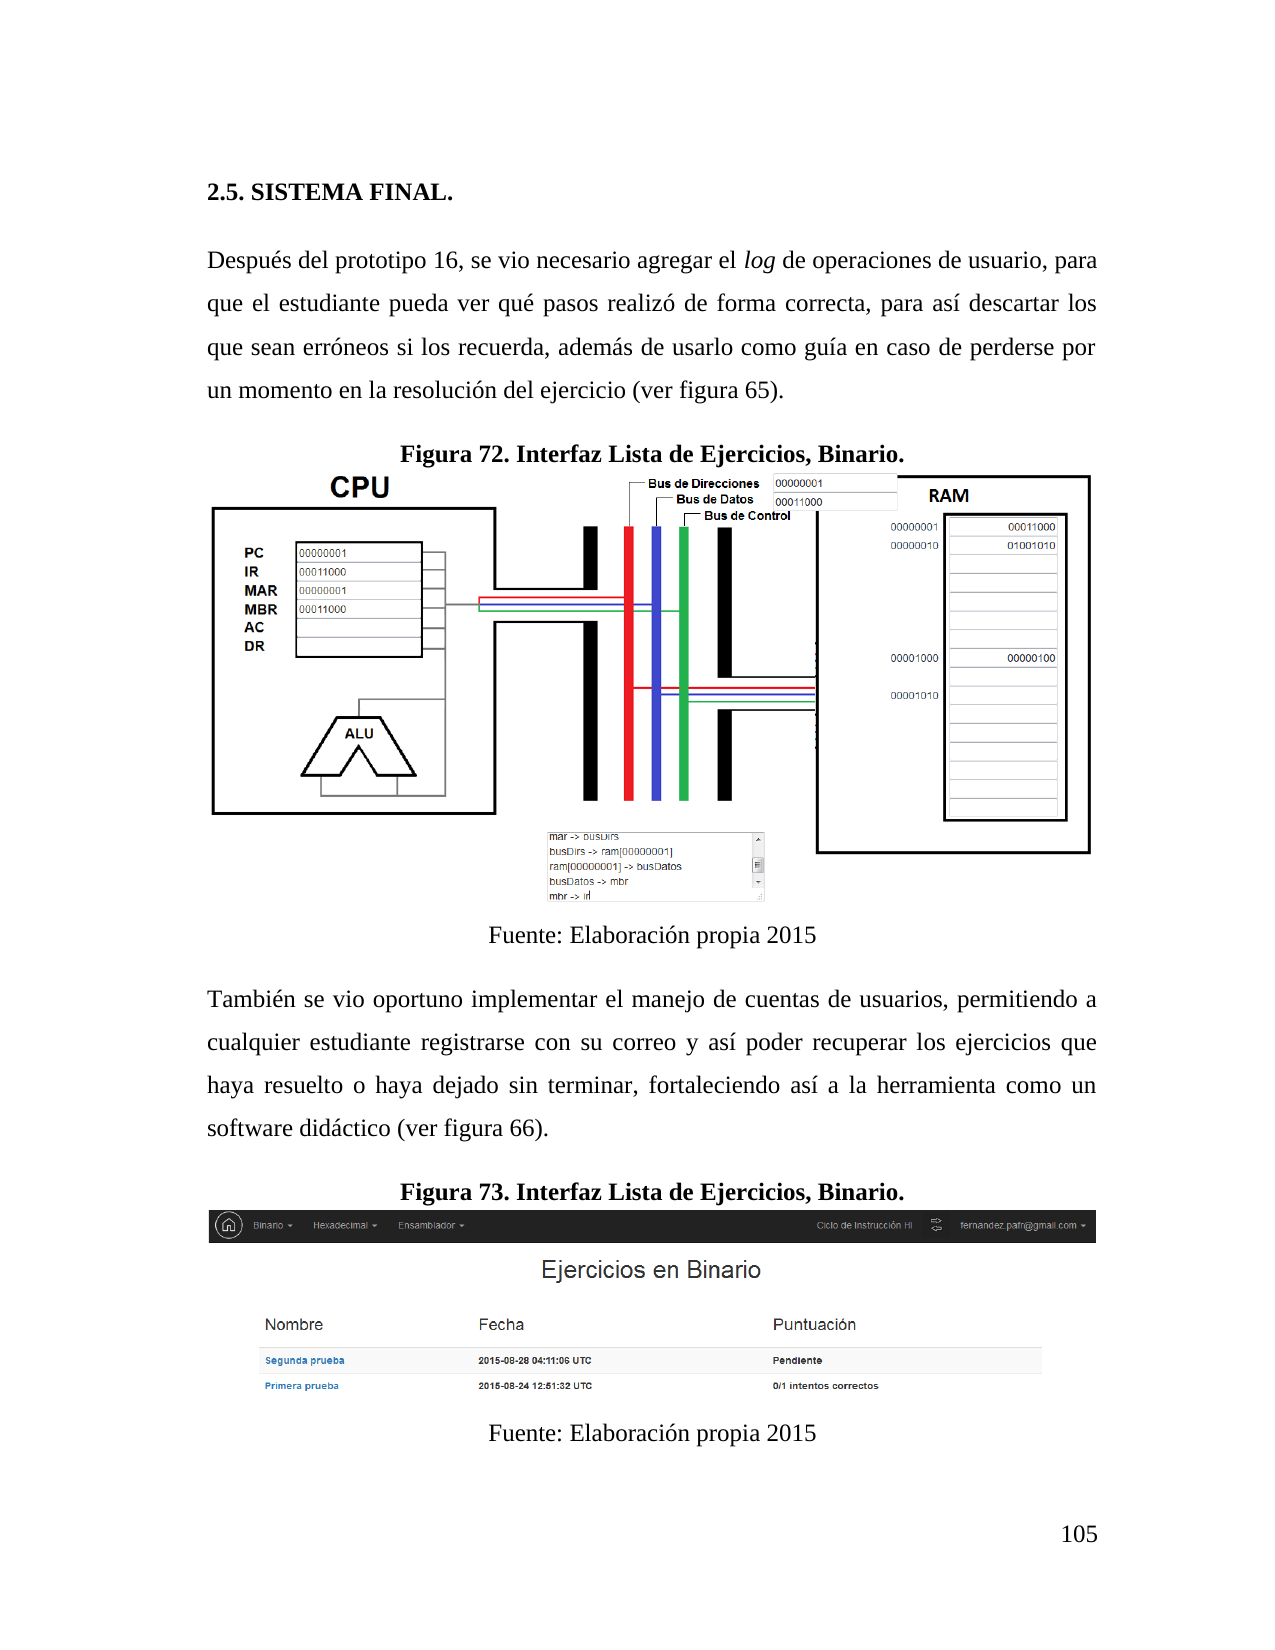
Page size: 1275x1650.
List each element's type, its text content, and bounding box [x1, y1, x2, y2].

subtitle 2.5. Sistema Final. [207, 177, 1098, 206]
picture [208, 1210, 1096, 1404]
subtitle Figura 72. Interfaz Lista de Ejercicios, Binario. [207, 439, 1098, 467]
text Después del prototipo 16, se vio necesario agregar el log de operaciones de usuario, para que el estudiante pueda ver qué pasos realizó de forma correcta, para así descartar los que sean erróneos si los recuerda, además de usarlo como guía en caso de perderse por un momento en la resolución del ejercicio (ver figura 65). [207, 245, 1098, 403]
text Fuente: Elaboración propia 2015 [207, 1418, 1098, 1447]
text También se vio oportuno implementar el manejo de cuentas de usuarios, permitiendo a cualquier estudiante registrarse con su correo y así poder recuperar los ejercicios que haya resuelto o haya dejado sin terminar, fortaleciendo así a la herramienta como un software didáctico (ver figura 66). [207, 984, 1098, 1142]
picture [209, 471, 1096, 906]
text Fuente: Elaboración propia 2015 [207, 920, 1098, 949]
subtitle Figura 73. Interfaz Lista de Ejercicios, Binario. [207, 1177, 1098, 1206]
